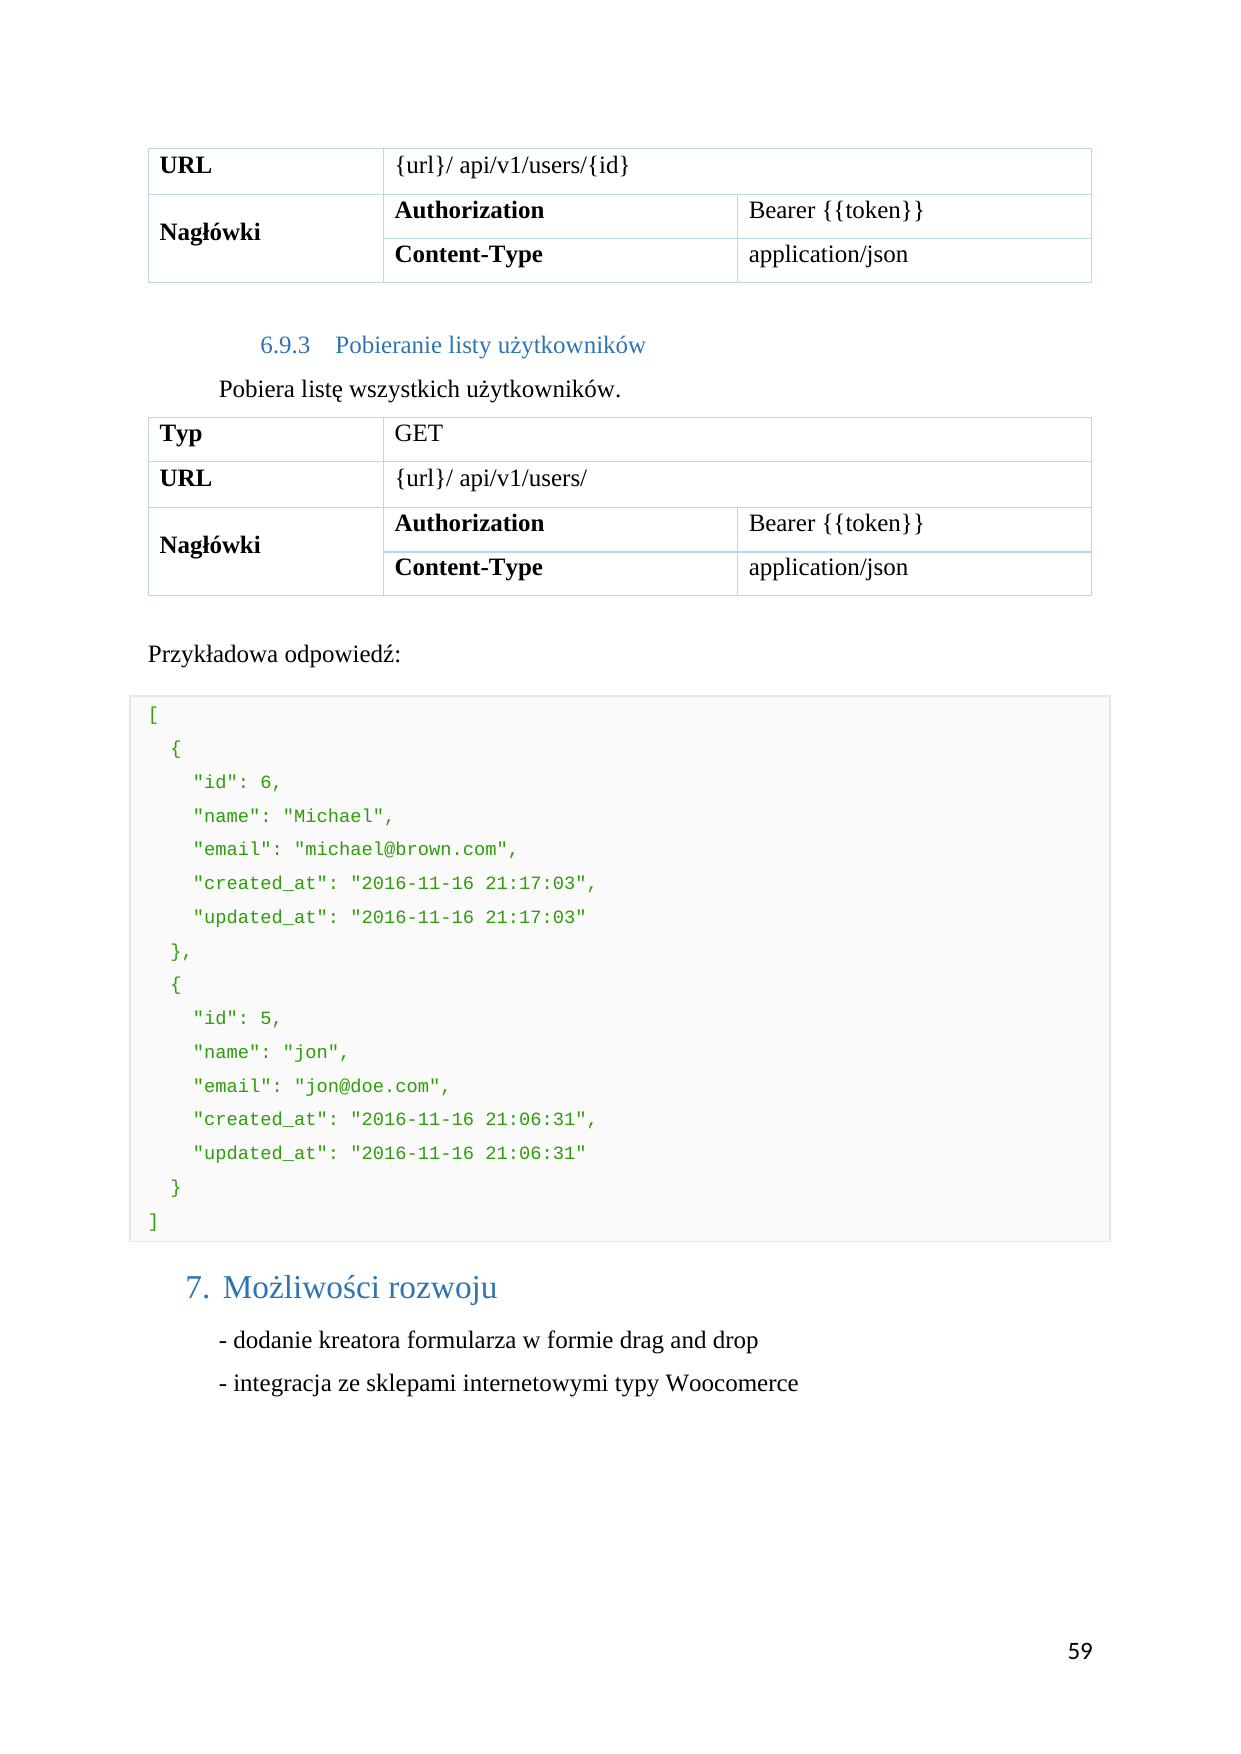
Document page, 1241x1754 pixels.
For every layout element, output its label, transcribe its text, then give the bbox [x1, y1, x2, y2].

text { [131, 965, 1109, 996]
table_cell Content-Type [384, 239, 737, 282]
text Pobiera listę wszystkich użytkowników. [148, 374, 1093, 402]
table_cell Content-Type [384, 553, 737, 595]
text - dodanie kreatora formularza w formie drag and drop [148, 1325, 1093, 1354]
table_cell Nagłówki [149, 508, 383, 595]
text } [131, 1168, 1109, 1199]
text "name": "jon", [131, 1033, 1109, 1064]
table_cell Bearer {{token}} [738, 195, 1091, 238]
text "updated_at": "2016-11-16 21:06:31" [131, 1134, 1109, 1165]
table_cell application/json [738, 553, 1091, 595]
table_header Typ [149, 418, 383, 461]
table_cell {url}/ api/v1/users/ [384, 462, 1091, 507]
text "name": "Michael", [131, 796, 1109, 828]
text ] [131, 1201, 1109, 1241]
text "updated_at": "2016-11-16 21:17:03" [131, 898, 1109, 929]
table_cell Bearer {{token}} [738, 508, 1091, 551]
text "created_at": "2016-11-16 21:06:31", [131, 1100, 1109, 1131]
table_cell Authorization [384, 195, 737, 238]
table_cell Nagłówki [149, 195, 383, 282]
text "email": "michael@brown.com", [131, 830, 1109, 861]
text "created_at": "2016-11-16 21:17:03", [131, 864, 1109, 895]
table_cell {url}/ api/v1/users/{id} [384, 149, 1091, 194]
table_cell URL [149, 462, 383, 507]
text "email": "jon@doe.com", [131, 1066, 1109, 1098]
table_cell Authorization [384, 508, 737, 551]
text [ [131, 697, 1109, 726]
table_header GET [384, 418, 1091, 461]
table_cell URL [149, 149, 383, 194]
text { [131, 729, 1109, 760]
text }, [131, 931, 1109, 963]
table_cell application/json [738, 239, 1091, 282]
subtitle Pobieranie listy użytkowników [260, 331, 1093, 359]
text "id": 5, [131, 999, 1109, 1030]
text - integracja ze sklepami internetowymi typy Woocomerce [148, 1368, 1093, 1397]
text Przykładowa odpowiedź: [148, 639, 1093, 668]
subtitle Możliwości rozwoju [185, 1267, 1093, 1306]
text "id": 6, [131, 763, 1109, 794]
